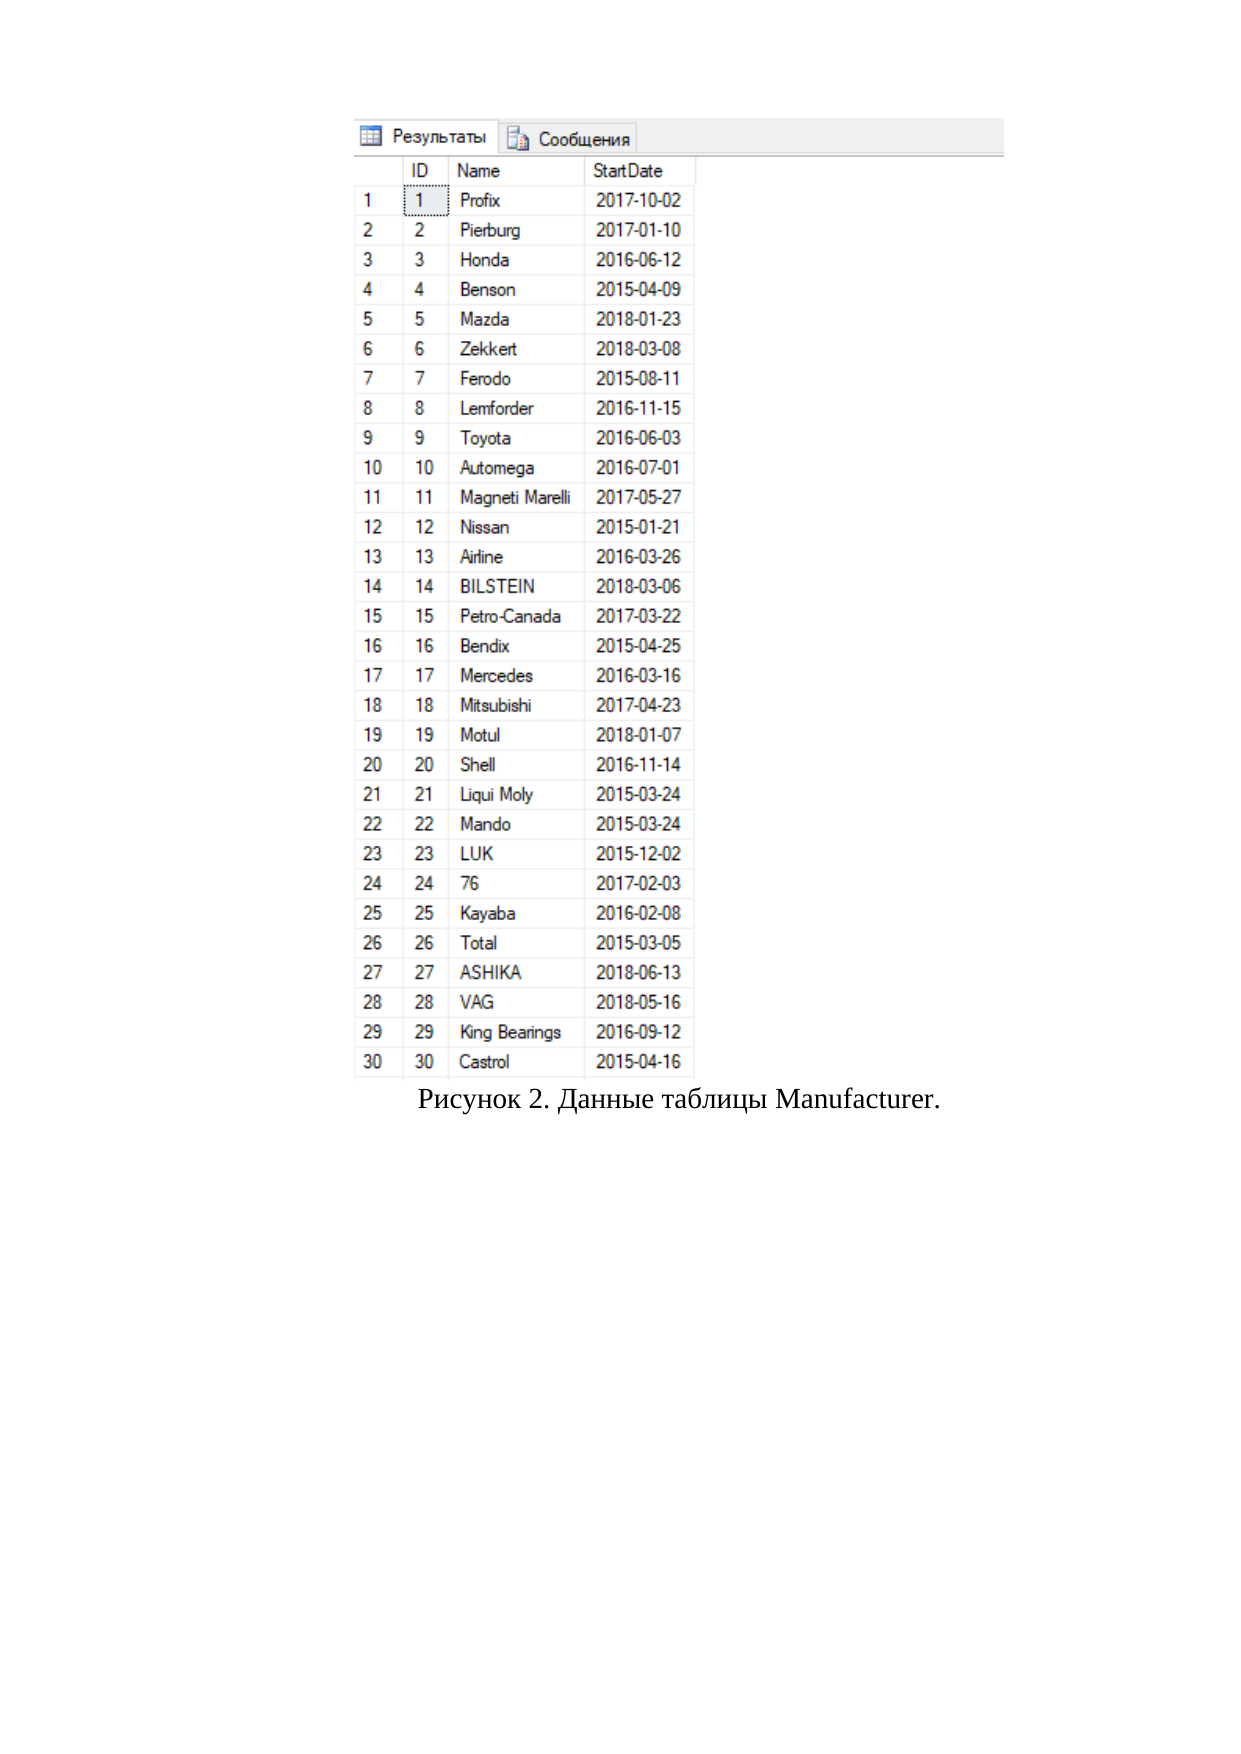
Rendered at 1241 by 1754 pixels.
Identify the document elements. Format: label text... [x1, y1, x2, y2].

picture [354, 118, 1005, 1081]
text Рисунок 2. Данные таблицы Manufacturer. [177, 1081, 1181, 1114]
